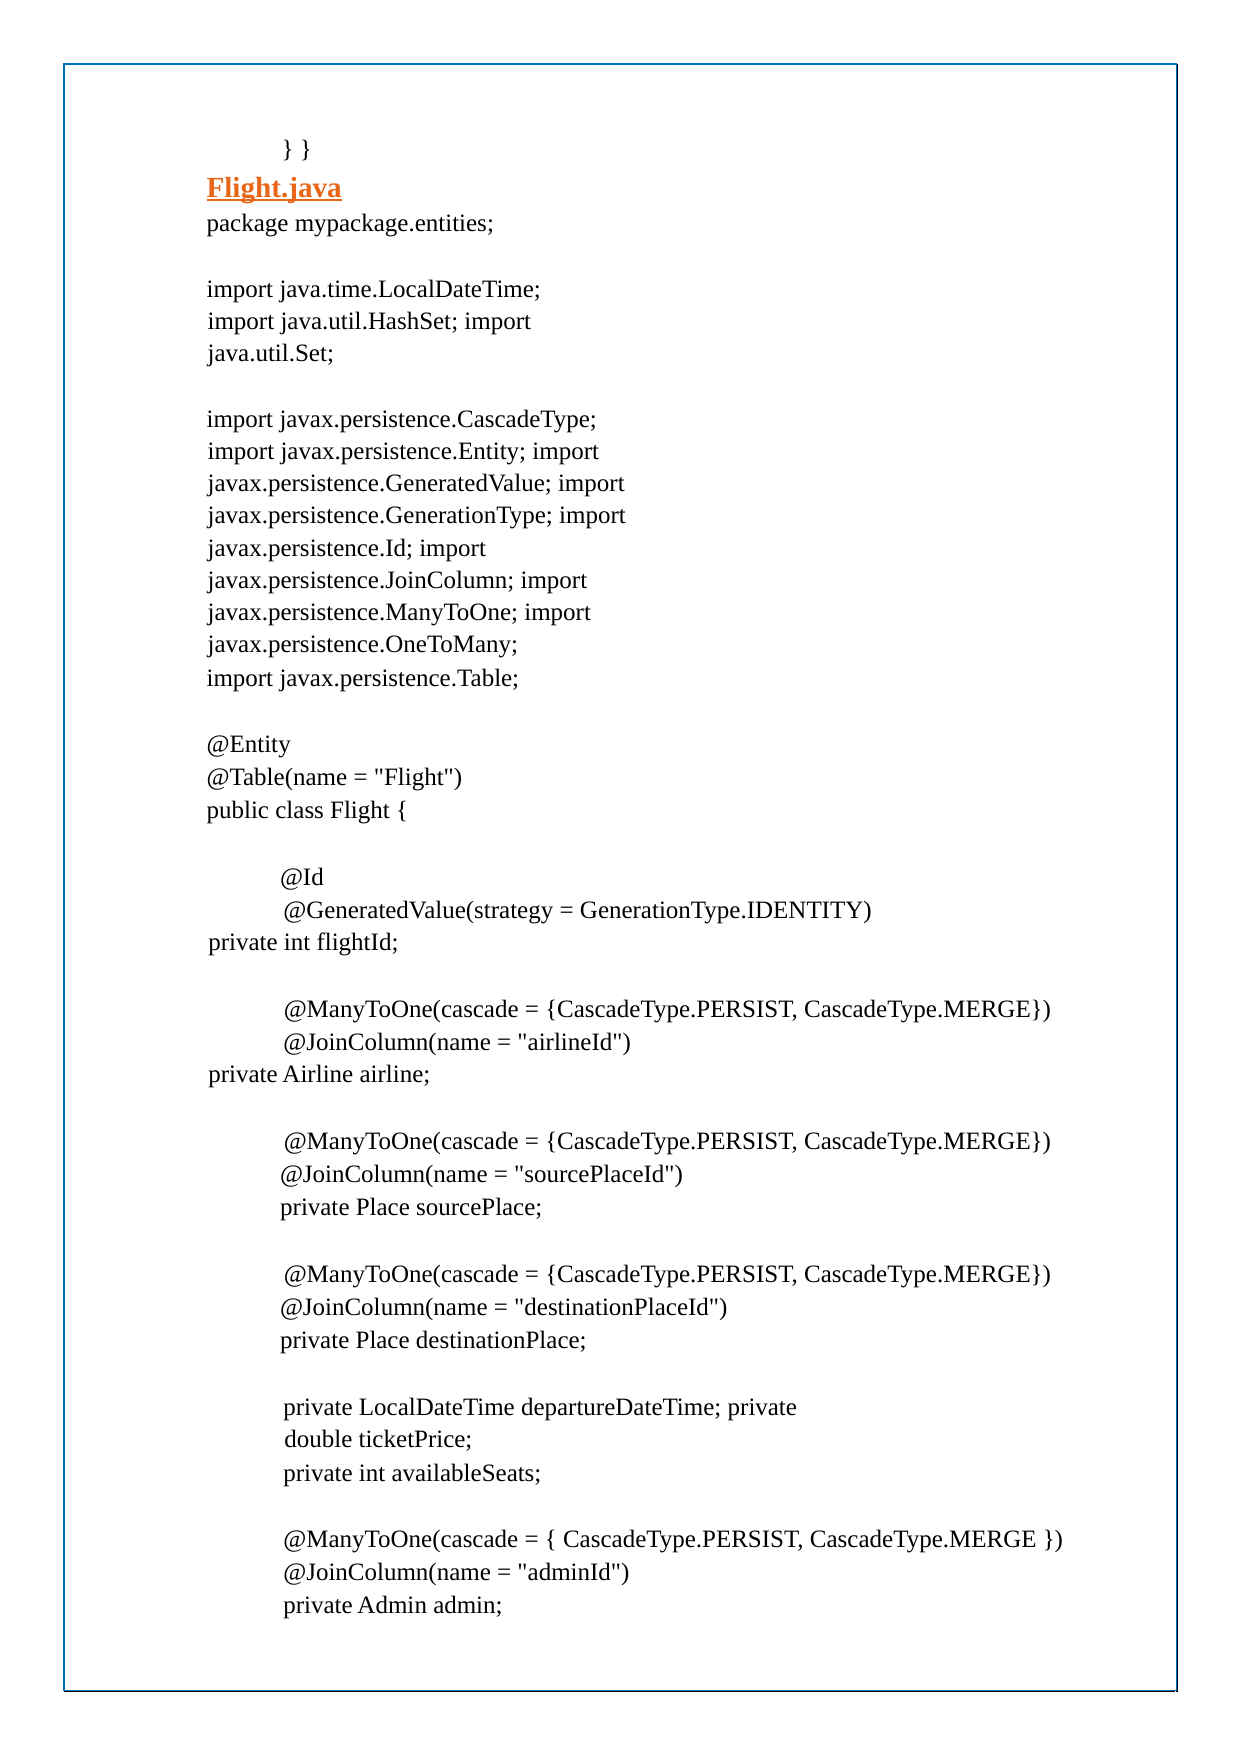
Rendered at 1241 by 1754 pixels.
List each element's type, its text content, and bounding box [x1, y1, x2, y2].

text @Id [133, 862, 1116, 891]
text import javax.persistence.Table; [206, 663, 1114, 691]
text @JoinColumn(name = "adminId") [283, 1557, 1114, 1586]
text import java.time.LocalDateTime; import java.util.HashSet; import java.util.Set; [206, 274, 543, 367]
text private int availableSeats; [283, 1458, 1114, 1486]
text @Entity [206, 729, 1114, 757]
text } } [206, 134, 313, 163]
text import javax.persistence.CascadeType; import javax.persistence.Entity; import javax.persistence.GeneratedValue; import javax.persistence.GenerationType; import javax.persistence.Id; import javax.persistence.JoinColumn; import javax.persistence.ManyToOne; import javax.persistence.OneToMany; [206, 404, 628, 658]
text private Admin admin; [283, 1590, 1114, 1619]
text @JoinColumn(name = "airlineId") private Airline airline; [206, 1027, 706, 1088]
subtitle Flight.java [206, 170, 1116, 204]
text @ManyToOne(cascade = {CascadeType.PERSIST, CascadeType.MERGE}) [133, 1259, 1116, 1288]
text @ManyToOne(cascade = {CascadeType.PERSIST, CascadeType.MERGE}) [133, 994, 1116, 1023]
text @ManyToOne(cascade = {CascadeType.PERSIST, CascadeType.MERGE}) [133, 1126, 1116, 1155]
text @JoinColumn(name = "destinationPlaceId") [133, 1292, 1116, 1321]
text @JoinColumn(name = "sourcePlaceId") [133, 1159, 1116, 1188]
text @Table(name = "Flight") [206, 762, 1114, 791]
text public class Flight { [206, 795, 1114, 824]
text @ManyToOne(cascade = { CascadeType.PERSIST, CascadeType.MERGE }) [283, 1524, 1114, 1552]
text @GeneratedValue(strategy = GenerationType.IDENTITY) private int flightId; [206, 895, 952, 956]
text private LocalDateTime departureDateTime; private double ticketPrice; [283, 1392, 799, 1453]
text package mypackage.entities; [206, 208, 1114, 237]
text private Place sourcePlace; [133, 1192, 1116, 1221]
text private Place destinationPlace; [133, 1326, 1116, 1354]
